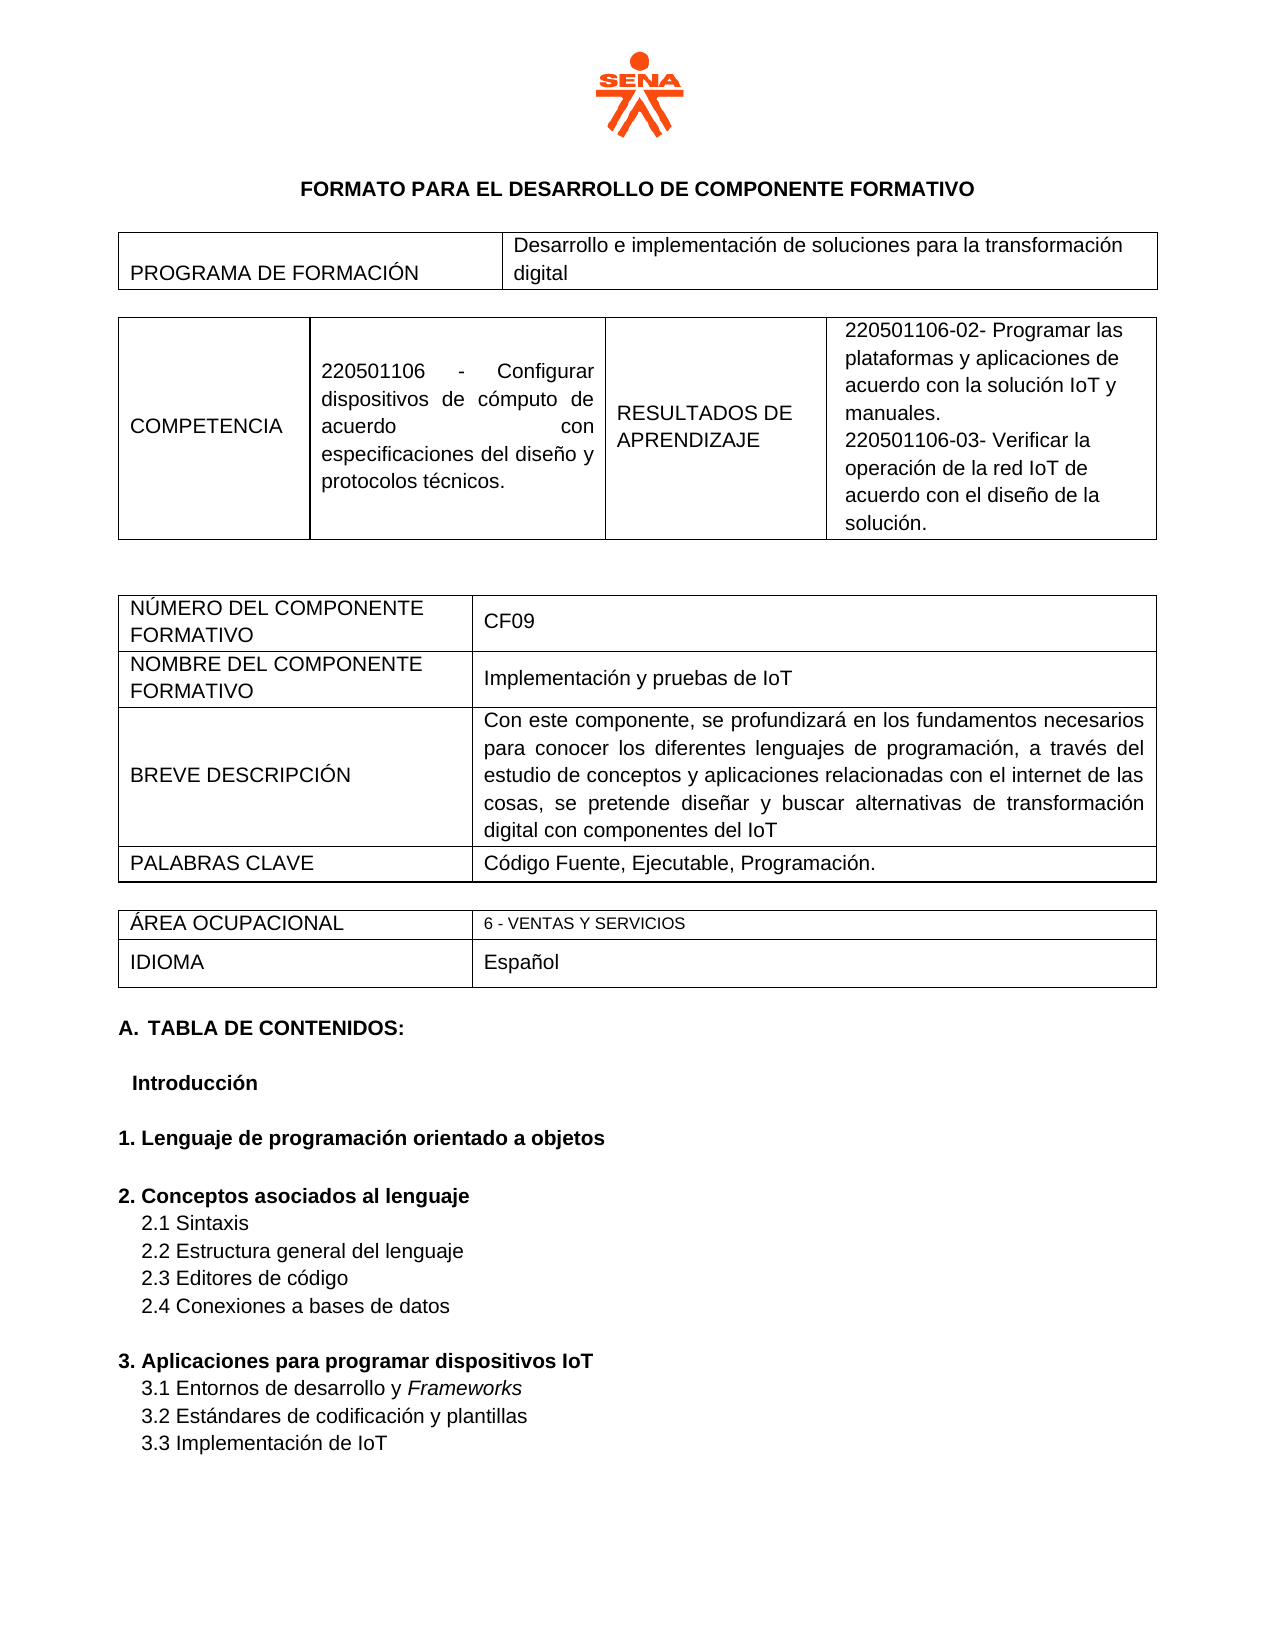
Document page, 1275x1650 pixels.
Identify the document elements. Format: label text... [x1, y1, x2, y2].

text 2.2 Estructura general del lenguaje [118, 1238, 1157, 1262]
text 3.3 Implementación de IoT [118, 1431, 1157, 1455]
table_header 220501106 - Configurar dispositivos de cómputo de acuerdo con especificaciones del diseño y protocolos técnicos. [311, 318, 605, 538]
table_cell NOMBRE DEL COMPONENTE FORMATIVO [119, 652, 472, 707]
table_header RESULTADOS DE APRENDIZAJE [606, 318, 826, 538]
table_cell Código Fuente, Ejecutable, Programación. [473, 847, 1156, 881]
table_header Desarrollo e implementación de soluciones para la transformación digital [503, 233, 1157, 288]
table_cell Con este componente, se profundizará en los fundamentos necesarios para conocer los diferentes lenguajes de programación, a través del estudio de conceptos y aplicaciones relacionadas con el internet de las cosas, se pretende diseñar y buscar alternativas de transformación digital con componentes del IoT [473, 708, 1156, 846]
table_header CF09 [473, 596, 1156, 651]
list TABLA DE CONTENIDOS: [118, 1016, 1157, 1040]
table_header 220501106-02- Programar las plataformas y aplicaciones de acuerdo con la solución IoT y manuales. 220501106-03- Verificar la operación de la red IoT de acuerdo con el diseño de la solución. [827, 318, 1156, 538]
text 1. Lenguaje de programación orientado a objetos [118, 1126, 1157, 1150]
table_header COMPETENCIA [119, 318, 309, 538]
text 2.3 Editores de código [118, 1266, 1157, 1290]
text 2.4 Conexiones a bases de datos [118, 1293, 1157, 1317]
table_header 6 - VENTAS Y SERVICIOS [473, 911, 1156, 939]
text 3.1 Entornos de desarrollo y Frameworks [118, 1376, 1157, 1400]
table_header ÁREA OCUPACIONAL [119, 911, 472, 939]
picture [585, 48, 690, 142]
text 3.2 Estándares de codificación y plantillas [118, 1403, 1157, 1427]
table_cell IDIOMA [119, 940, 472, 987]
text 2.1 Sintaxis [118, 1211, 1157, 1235]
table_header PROGRAMA DE FORMACIÓN [119, 233, 502, 288]
table_cell BREVE DESCRIPCIÓN [119, 708, 472, 846]
table_cell Español [473, 940, 1156, 987]
text 3. Aplicaciones para programar dispositivos IoT [118, 1348, 1157, 1372]
text 2. Conceptos asociados al lenguaje [118, 1183, 1157, 1207]
text FORMATO PARA EL DESARROLLO DE COMPONENTE FORMATIVO [118, 177, 1157, 201]
table_header NÚMERO DEL COMPONENTE FORMATIVO [119, 596, 472, 651]
table_cell Implementación y pruebas de IoT [473, 652, 1156, 707]
text Introducción [132, 1071, 1157, 1095]
table_cell PALABRAS CLAVE [119, 847, 472, 881]
